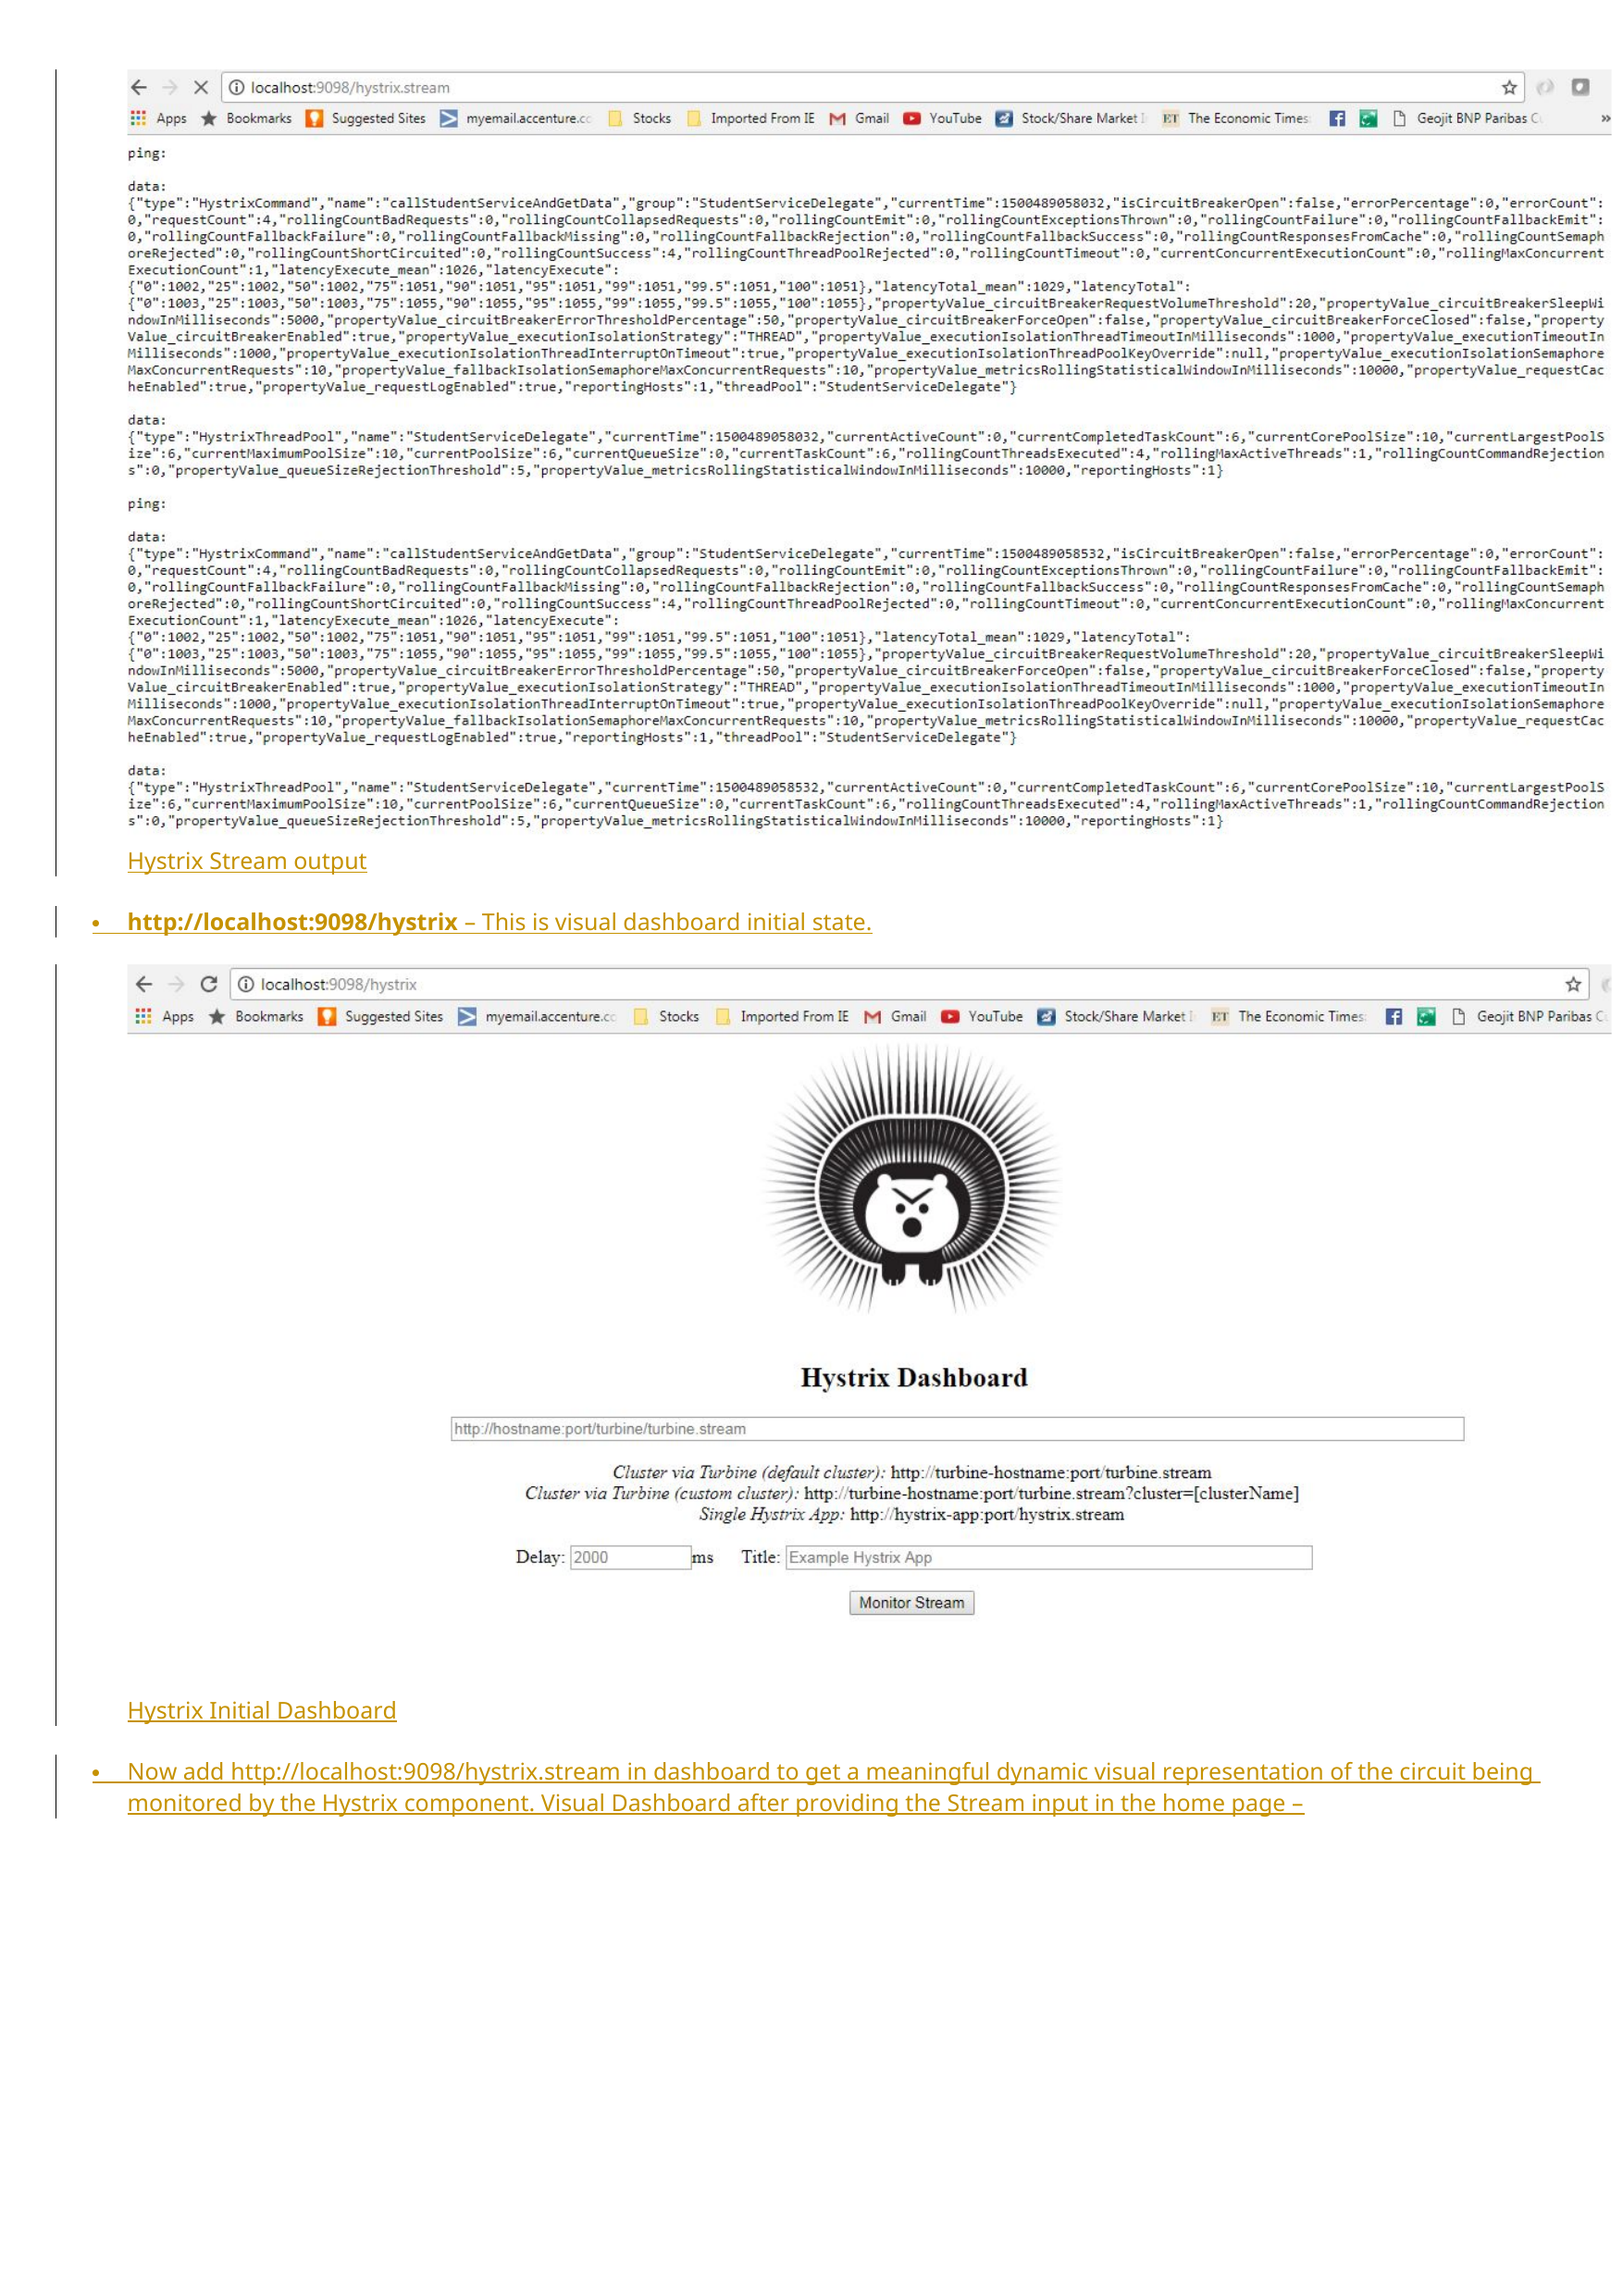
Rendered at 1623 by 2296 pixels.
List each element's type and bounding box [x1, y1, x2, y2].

picture [127, 69, 1612, 843]
picture [127, 964, 1612, 1692]
